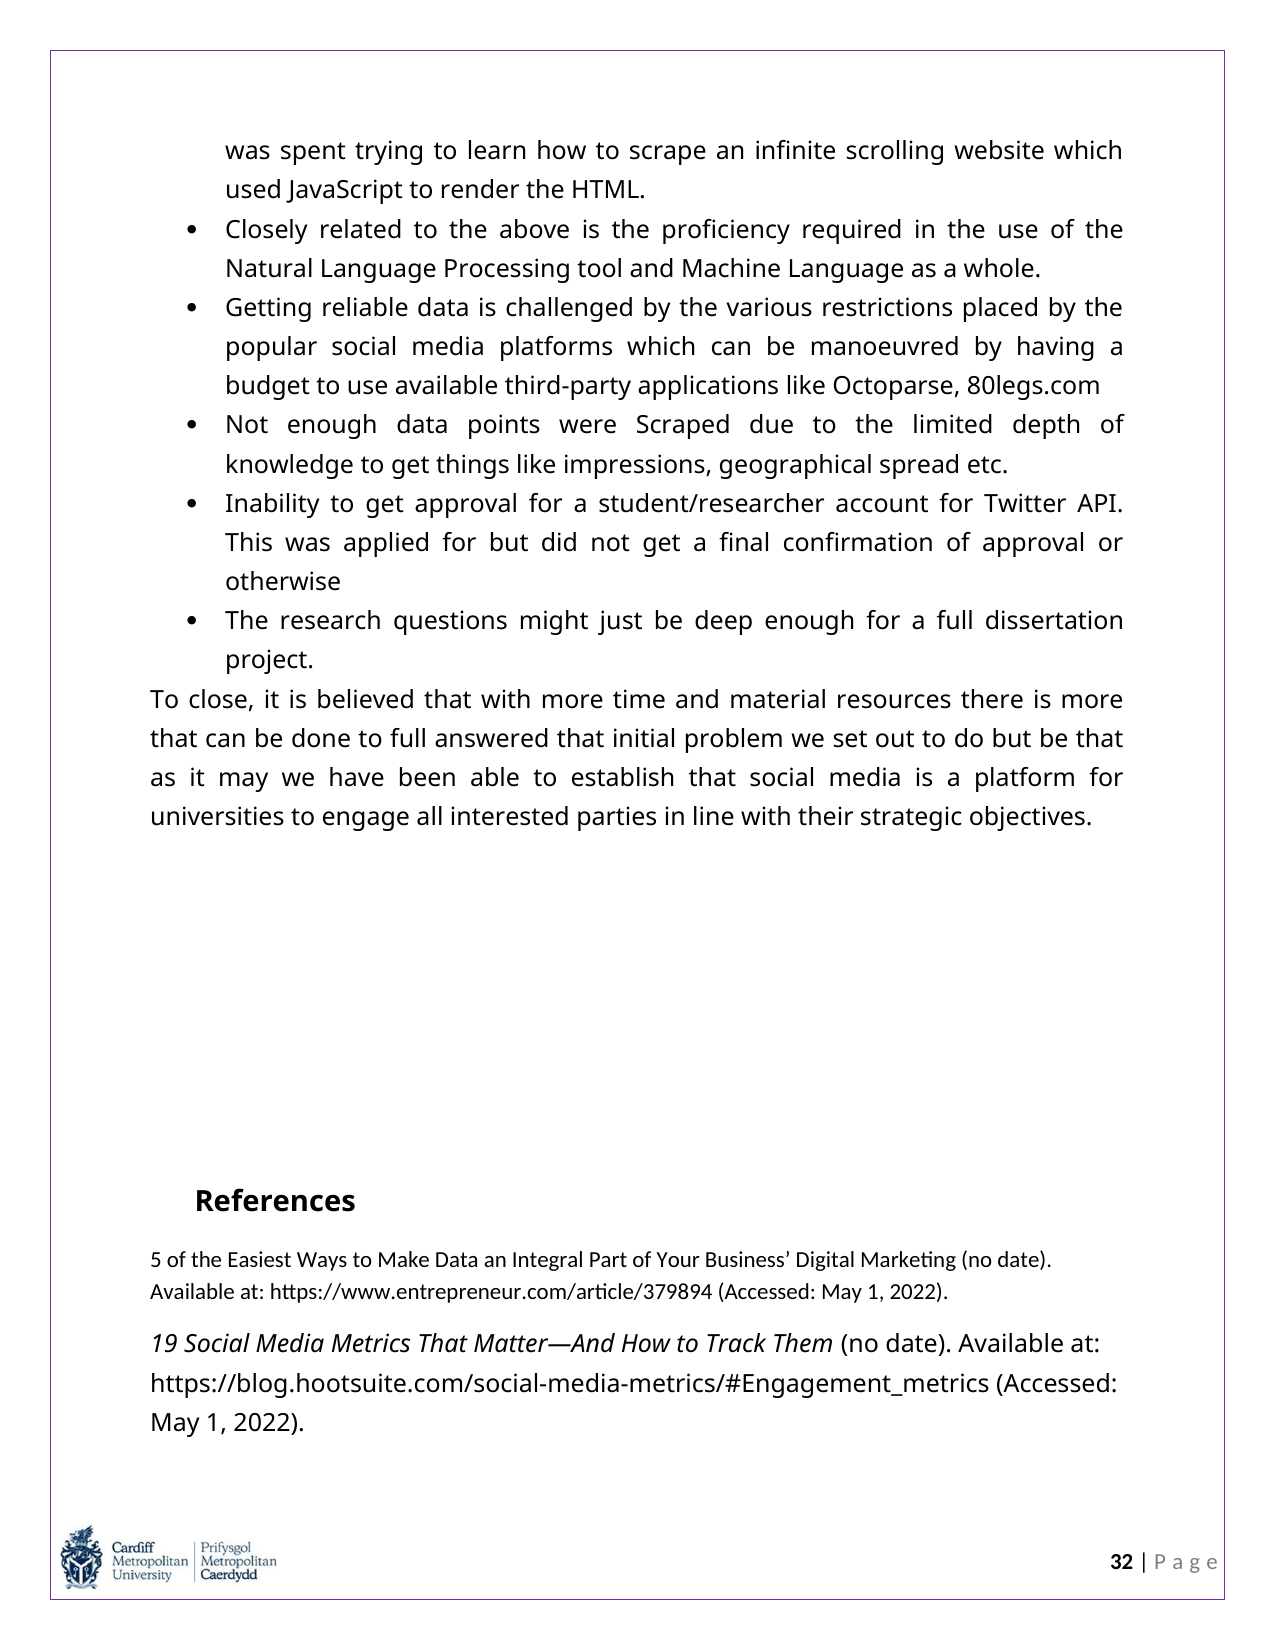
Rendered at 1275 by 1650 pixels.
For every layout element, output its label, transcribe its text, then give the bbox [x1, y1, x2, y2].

text References [194, 1180, 1125, 1220]
list Getting reliable data is challenged by the various restrictions placed by the popular social media platforms which can be manoeuvred by having a budget to use available third-party applications like Octoparse, 80legs.com [187, 289, 1125, 402]
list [187, 133, 1125, 206]
list The research questions might just be deep enough for a full dissertation project. [187, 603, 1125, 676]
picture [60, 1525, 277, 1589]
list Closely related to the above is the proficiency required in the use of the Natural Language Processing tool and Machine Language as a whole. [187, 211, 1125, 284]
text To close, it is believed that with more time and material resources there is more that can be done to full answered that initial problem we set out to do but be that as it may we have been able to establish that social media is a platform for universities to engage all interested parties in line with their strategic objectives. [150, 681, 1125, 833]
list Not enough data points were Scraped due to the limited depth of knowledge to get things like impressions, geographical spread etc. [187, 407, 1125, 480]
list Inability to get approval for a student/researcher account for Twitter API. This was applied for but did not get a final confirmation of approval or otherwise [187, 485, 1125, 598]
